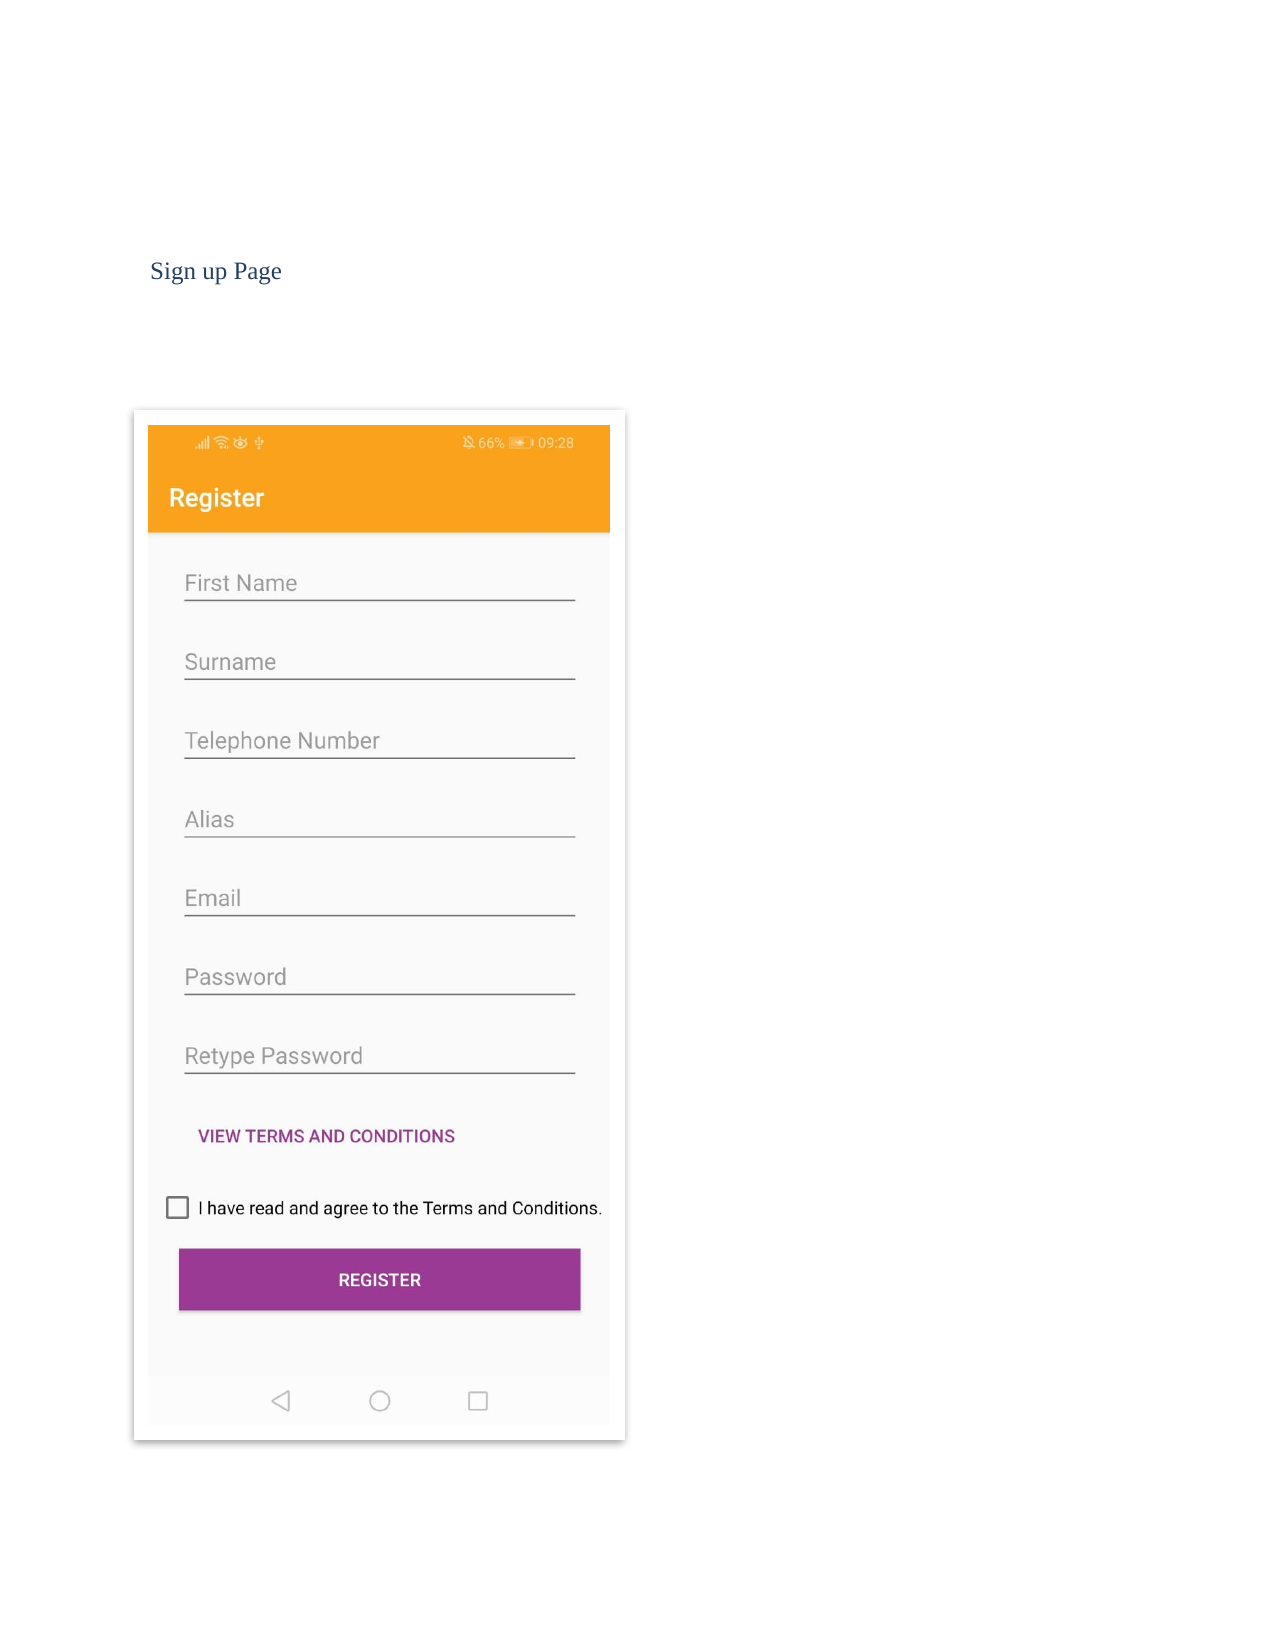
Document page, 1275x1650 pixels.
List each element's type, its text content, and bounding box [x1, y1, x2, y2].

subtitle Sign up Page [150, 256, 1125, 285]
picture [148, 425, 610, 1425]
